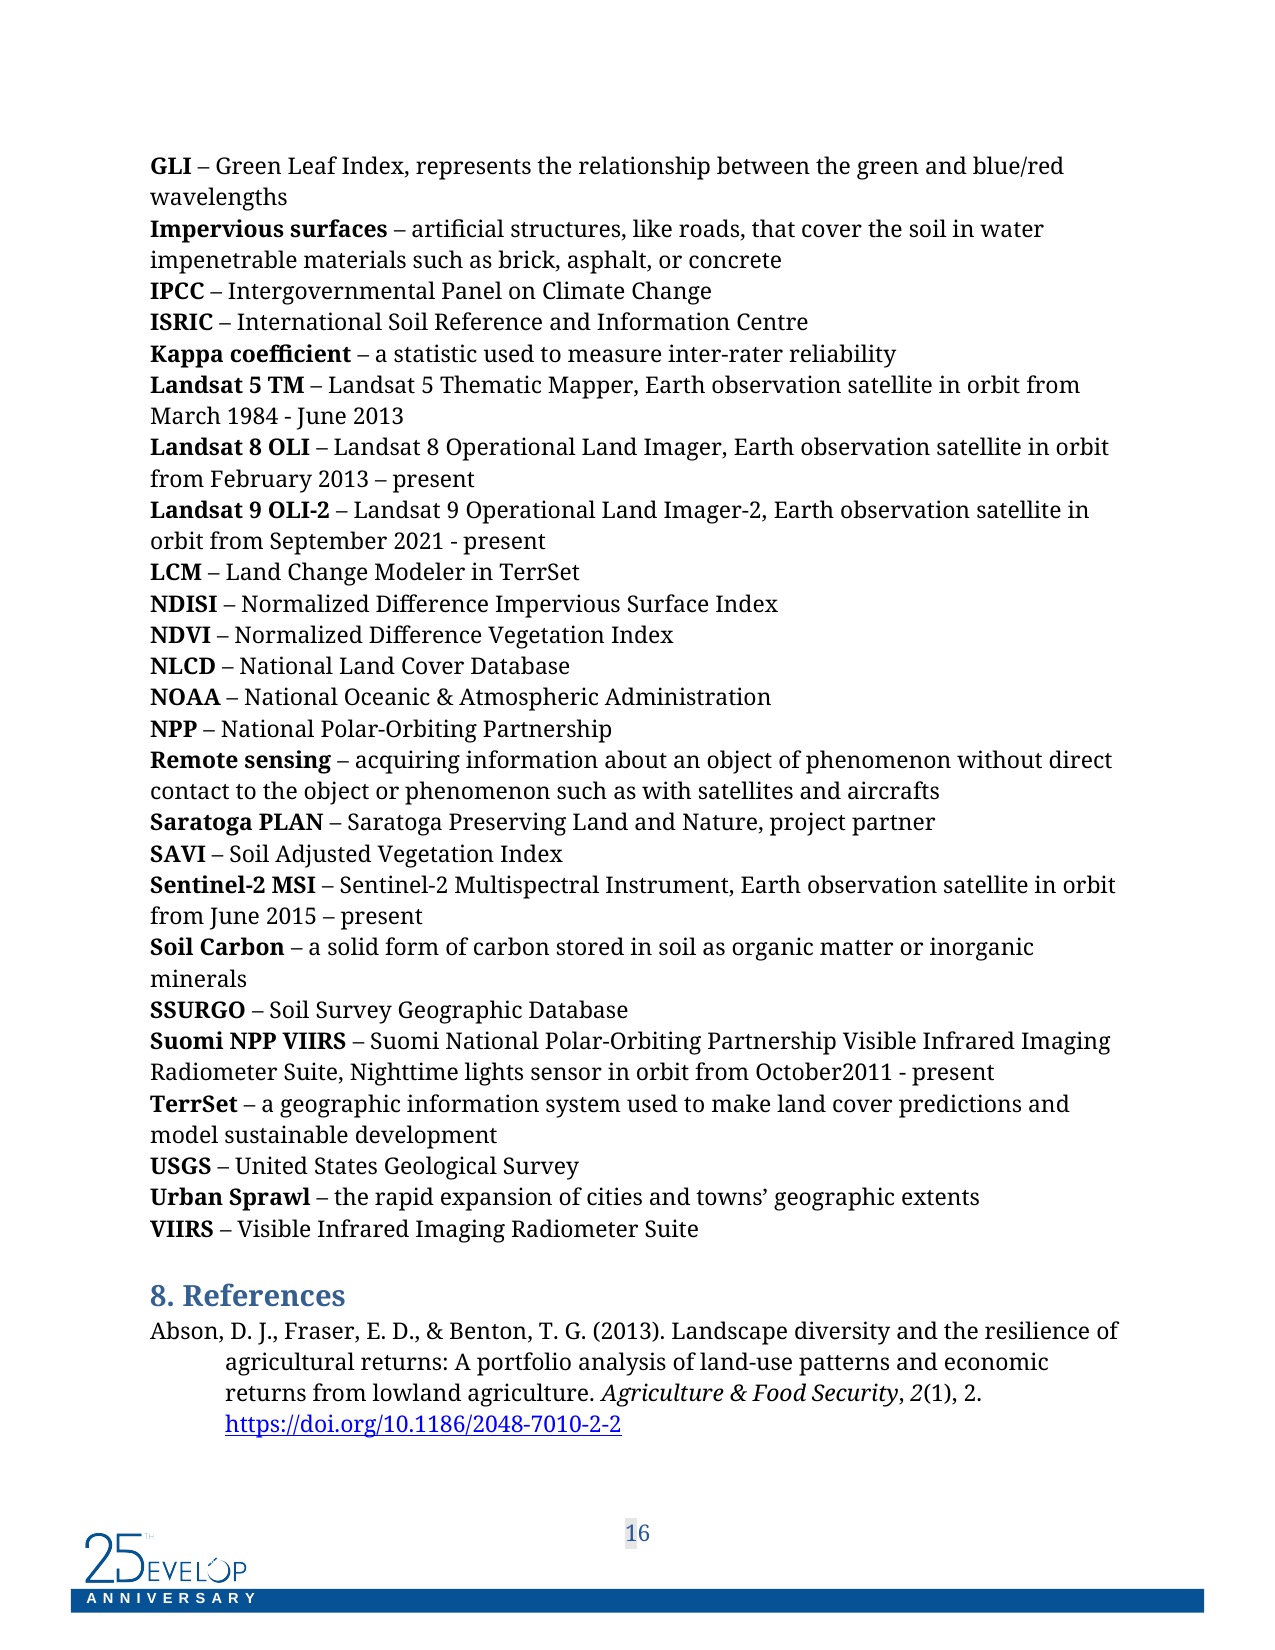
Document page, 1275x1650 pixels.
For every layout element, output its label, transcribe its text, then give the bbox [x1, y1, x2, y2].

text Landsat 9 OLI-2 – Landsat 9 Operational Land Imager-2, Earth observation satellite in orbit from September 2021 - present [150, 494, 1125, 556]
text IPCC – Intergovernmental Panel on Climate Change [150, 275, 1125, 306]
text NOAA – National Oceanic & Atmospheric Administration [150, 681, 1125, 712]
picture [78, 1525, 254, 1588]
text Urban Sprawl – the rapid expansion of cities and towns’ geographic extents [150, 1181, 1125, 1212]
text Kappa coefficient – a statistic used to measure inter-rater reliability [150, 337, 1125, 369]
text SSURGO – Soil Survey Geographic Database [150, 994, 1125, 1025]
text VIIRS – Visible Infrared Imaging Radiometer Suite [150, 1212, 1125, 1244]
text NLCD – National Land Cover Database [150, 650, 1125, 681]
text NDVI – Normalized Difference Vegetation Index [150, 619, 1125, 650]
text Suomi NPP VIIRS – Suomi National Polar-Orbiting Partnership Visible Infrared Imaging Radiometer Suite, Nighttime lights sensor in orbit from October2011 - present [150, 1025, 1125, 1087]
subtitle 8. References [150, 1275, 1125, 1315]
text NPP – National Polar-Orbiting Partnership [150, 712, 1125, 744]
text Abson, D. J., Fraser, E. D., & Benton, T. G. (2013). Landscape diversity and the resilience of agricultural returns: A portfolio analysis of land-use patterns and economic returns from lowland agriculture. Agriculture & Food Security, 2(1), 2. https://doi.org/10.1186/2048-7010-2-2 [150, 1315, 1125, 1440]
text USGS – United States Geological Survey [150, 1150, 1125, 1181]
text Saratoga PLAN – Saratoga Preserving Land and Nature, project partner [150, 806, 1125, 837]
text SAVI – Soil Adjusted Vegetation Index [150, 837, 1125, 869]
text TerrSet – a geographic information system used to make land cover predictions and model sustainable development [150, 1087, 1125, 1150]
text Landsat 8 OLI – Landsat 8 Operational Land Imager, Earth observation satellite in orbit from February 2013 – present [150, 431, 1125, 494]
text Impervious surfaces – artificial structures, like roads, that cover the soil in water impenetrable materials such as brick, asphalt, or concrete [150, 212, 1125, 275]
text NDISI – Normalized Difference Impervious Surface Index [150, 587, 1125, 619]
text LCM – Land Change Modeler in TerrSet [150, 556, 1125, 587]
text ISRIC – International Soil Reference and Information Centre [150, 306, 1125, 337]
text GLI – Green Leaf Index, represents the relationship between the green and blue/red wavelengths [150, 150, 1125, 212]
text Remote sensing – acquiring information about an object of phenomenon without direct contact to the object or phenomenon such as with satellites and aircrafts [150, 744, 1125, 806]
text Landsat 5 TM – Landsat 5 Thematic Mapper, Earth observation satellite in orbit from March 1984 - June 2013 [150, 369, 1125, 431]
text Soil Carbon – a solid form of carbon stored in soil as organic matter or inorganic minerals [150, 931, 1125, 994]
text Sentinel-2 MSI – Sentinel-2 Multispectral Instrument, Earth observation satellite in orbit from June 2015 – present [150, 869, 1125, 931]
